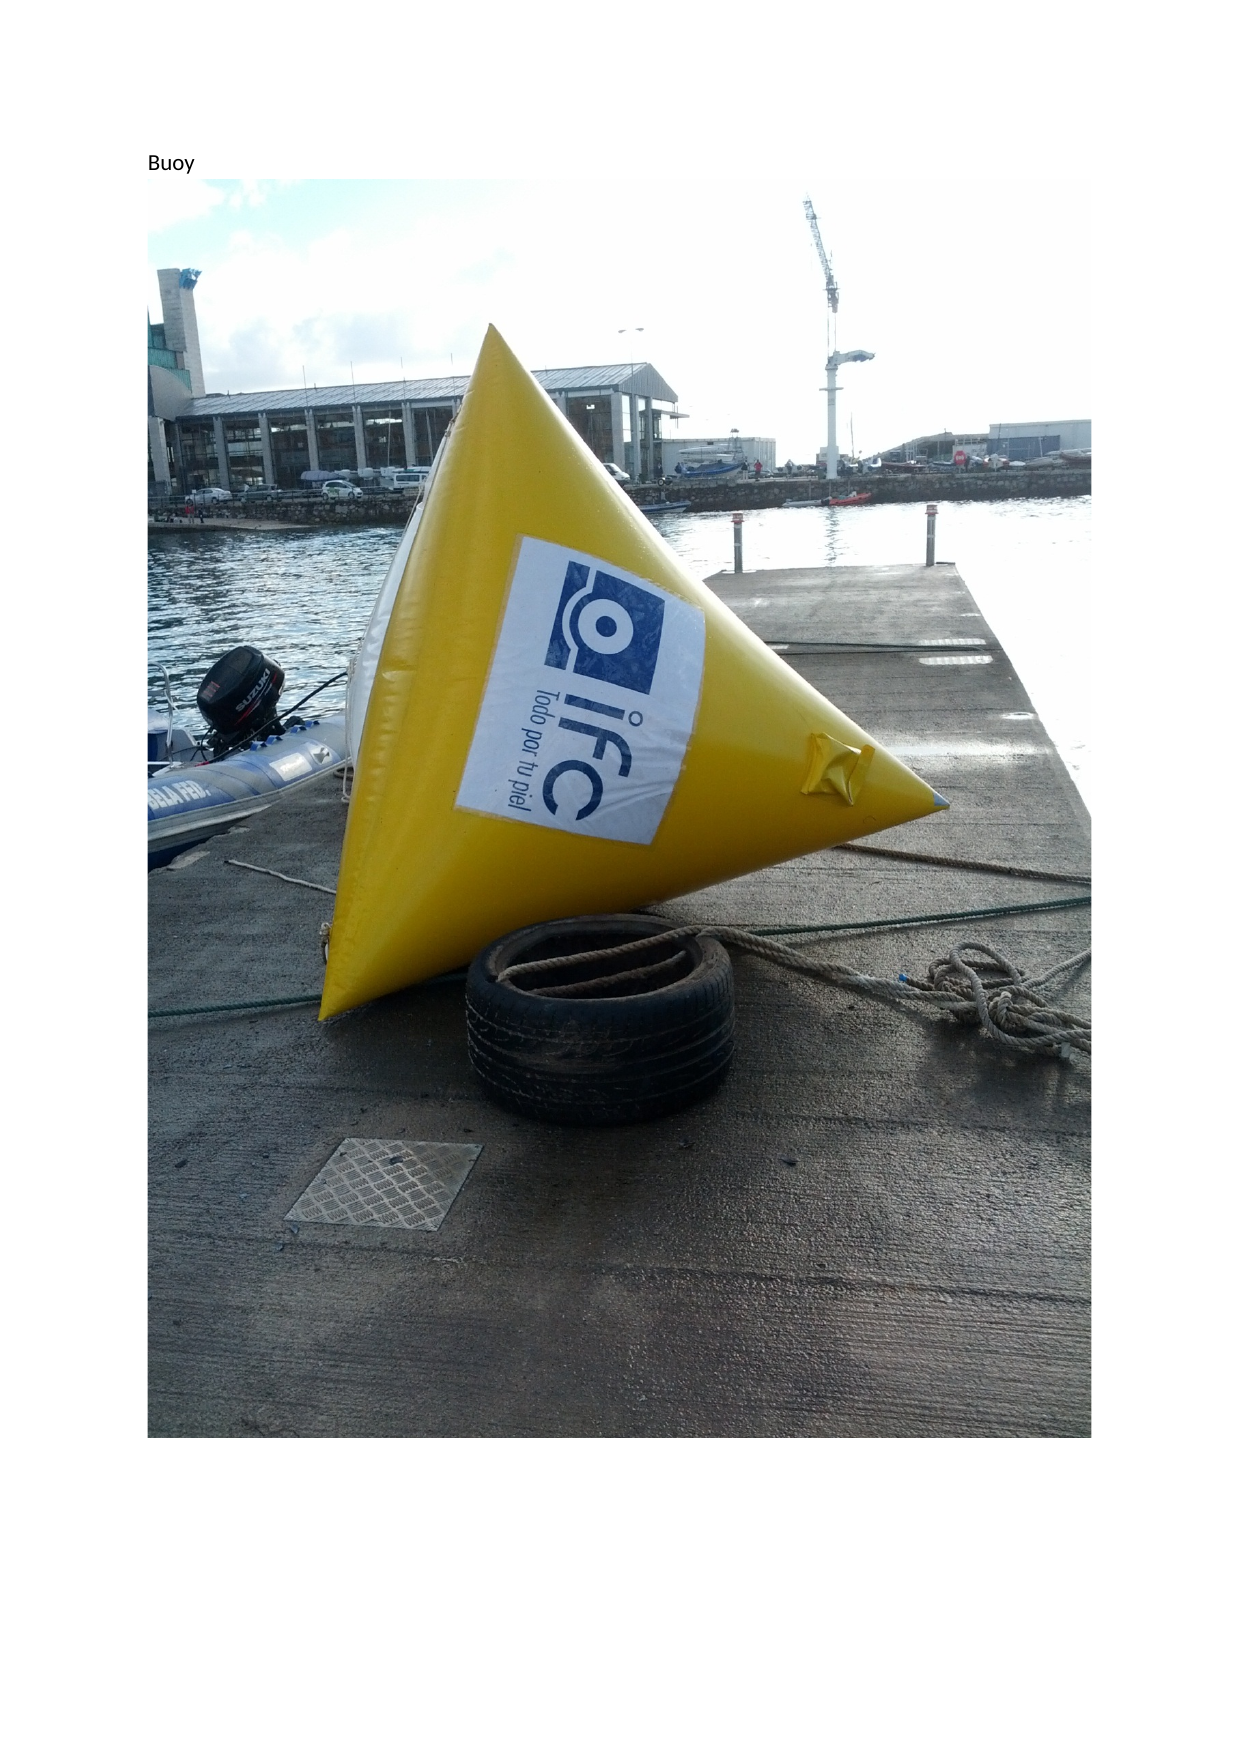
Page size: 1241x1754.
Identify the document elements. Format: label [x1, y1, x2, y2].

picture [147, 179, 1092, 1438]
text [148, 148, 1093, 1438]
